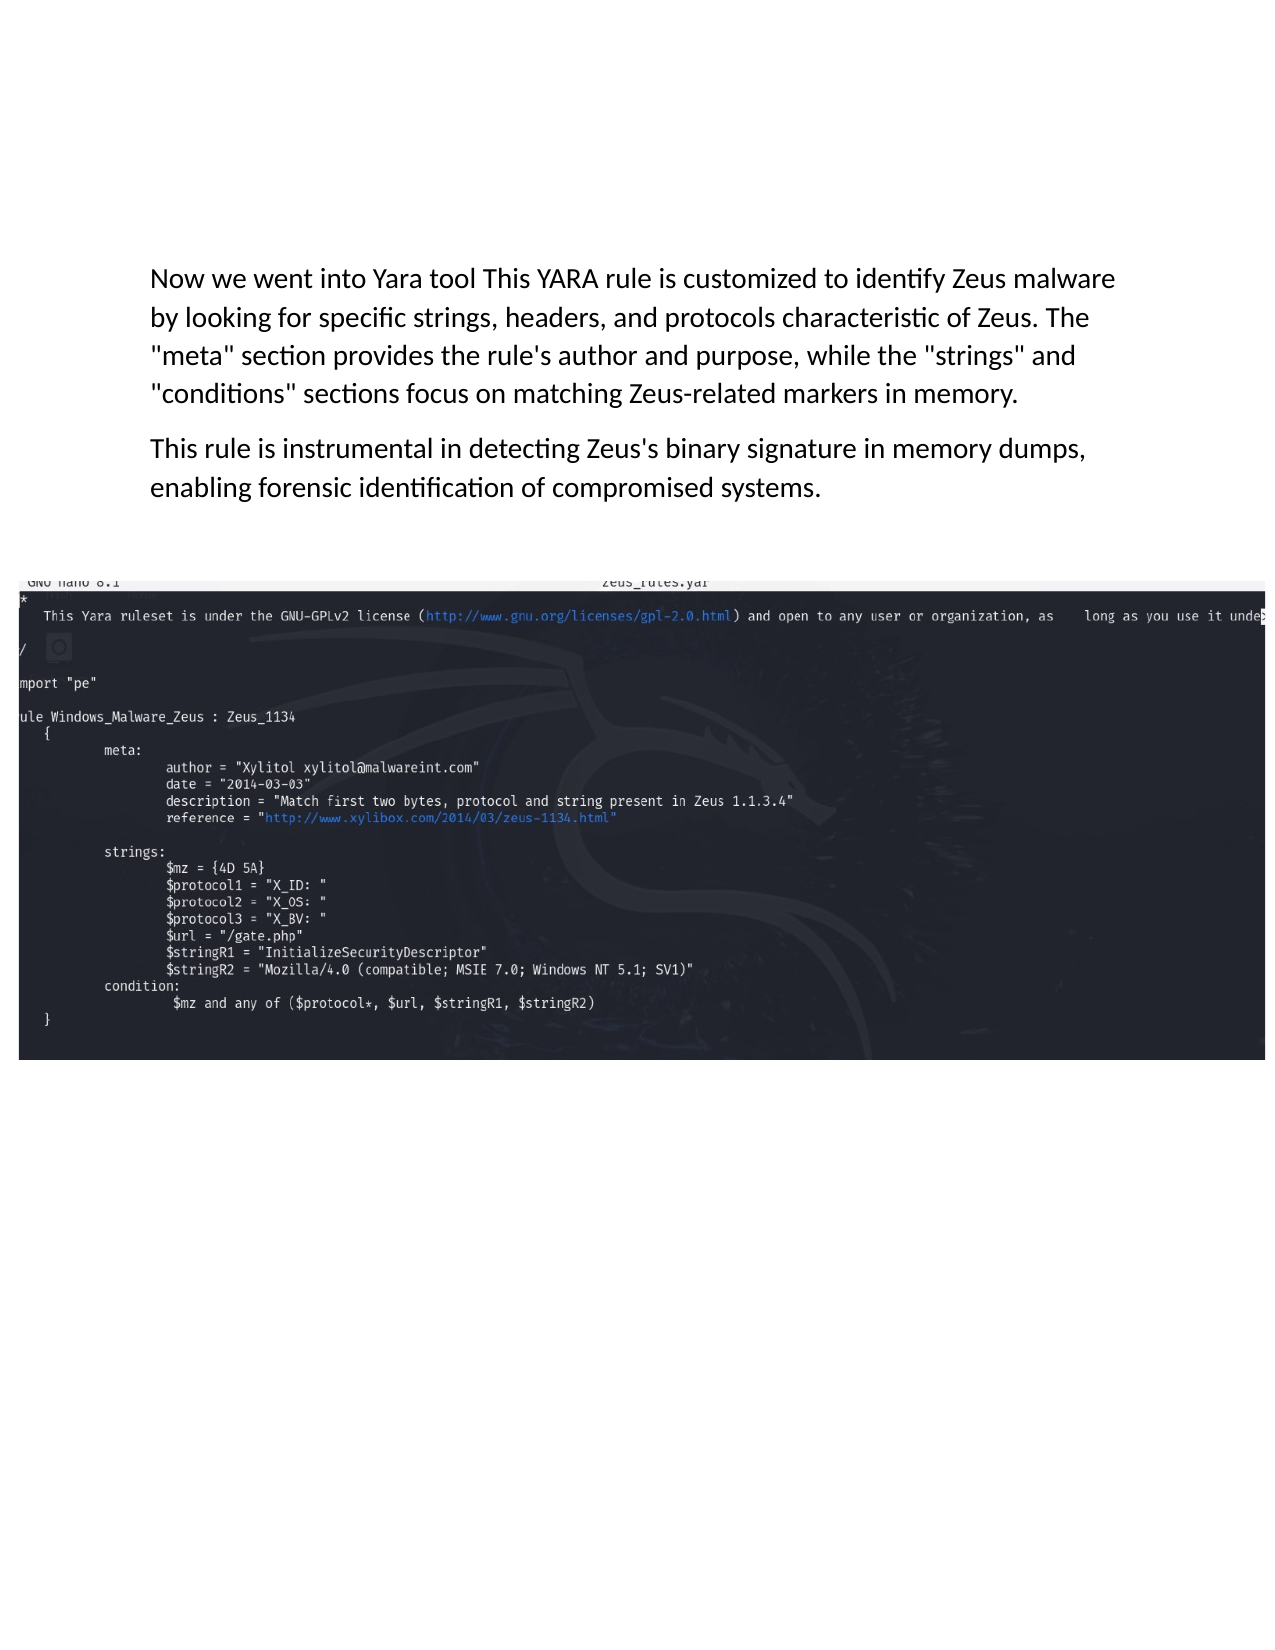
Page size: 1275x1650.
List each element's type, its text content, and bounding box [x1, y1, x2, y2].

text This rule is instrumental in detecting Zeus's binary signature in memory dumps, enabling forensic identification of compromised systems. [150, 431, 1125, 505]
text Now we went into Yara tool This YARA rule is customized to identify Zeus malware by looking for specific strings, headers, and protocols characteristic of Zeus. The "meta" section provides the rule's author and purpose, while the "strings" and "conditions" sections focus on matching Zeus-related markers in memory. [150, 260, 1125, 411]
picture [18, 581, 1266, 1060]
